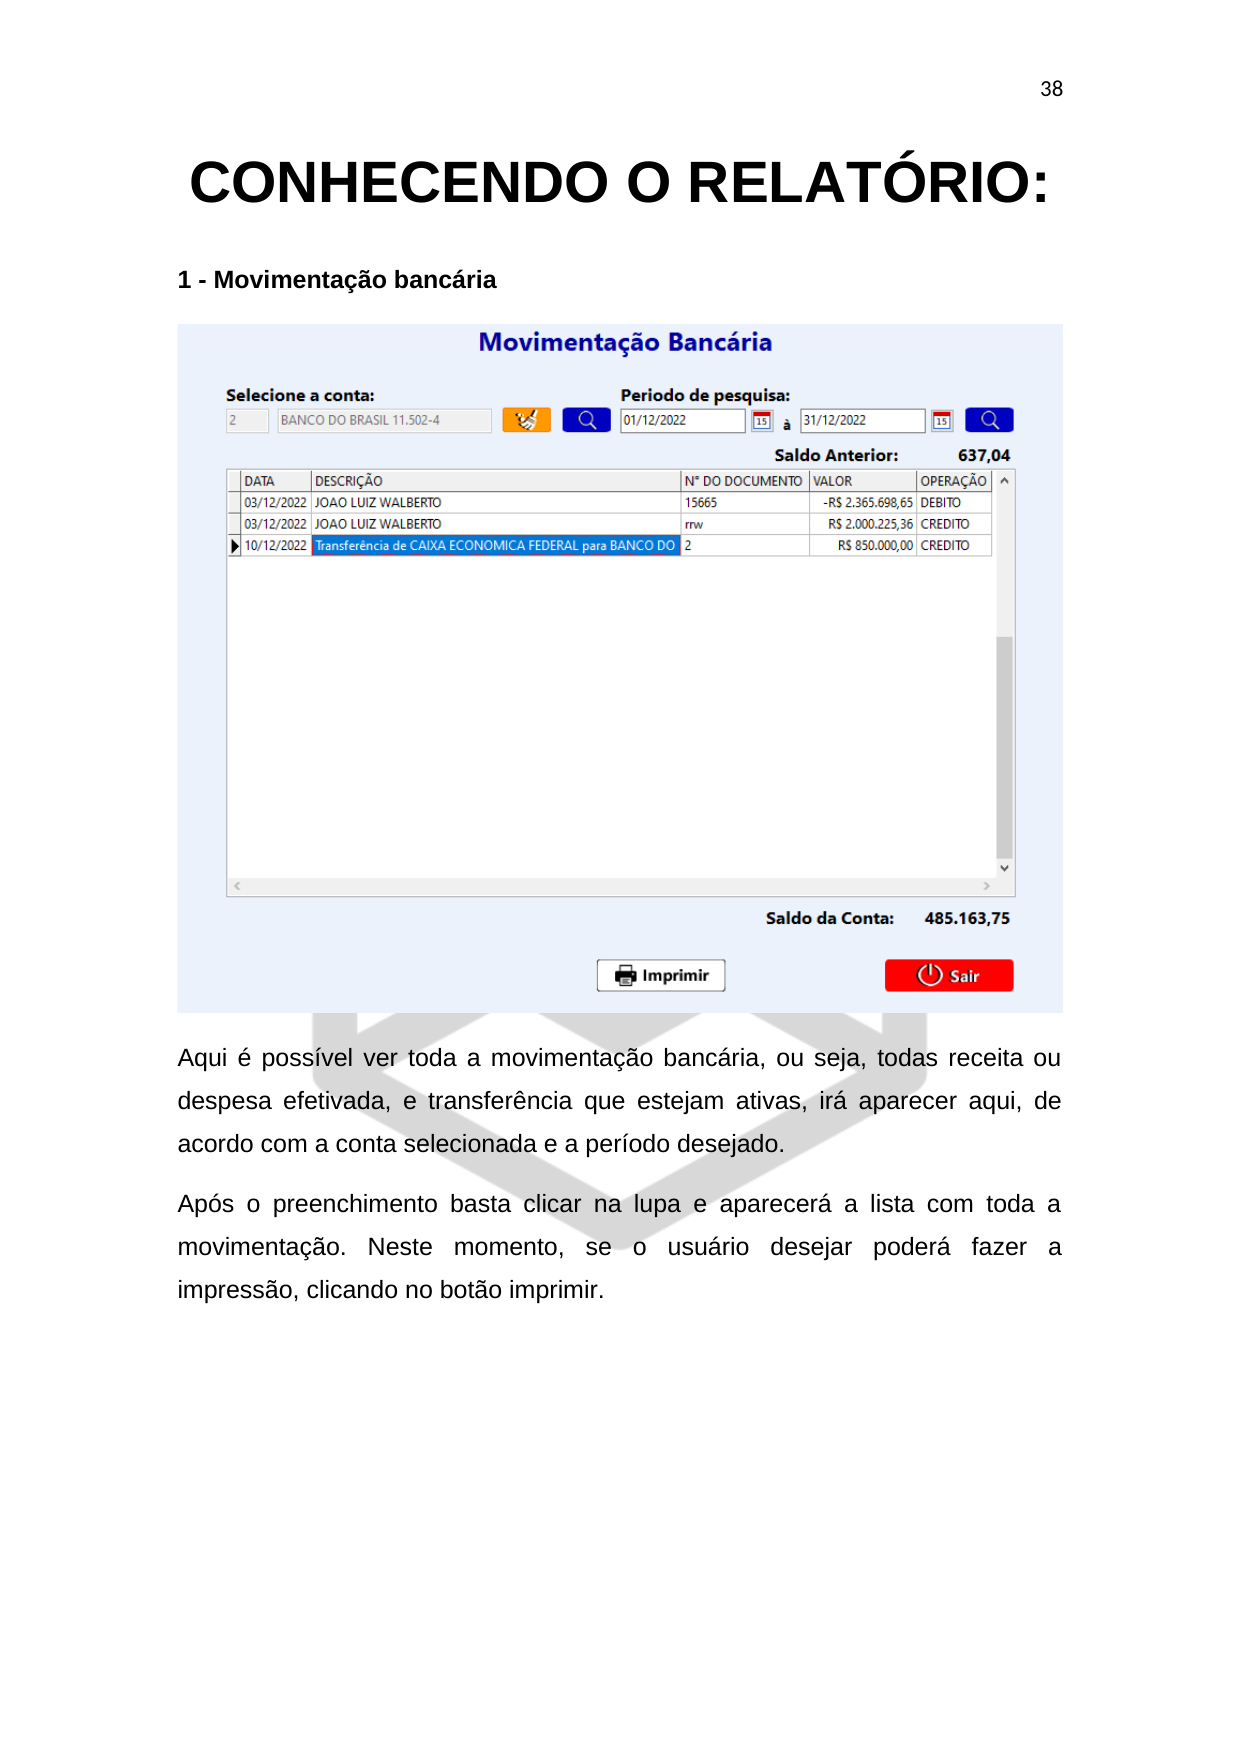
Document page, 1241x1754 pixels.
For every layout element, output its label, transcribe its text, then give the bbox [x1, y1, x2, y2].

picture [177, 324, 1063, 1013]
text Aqui é possível ver toda a movimentação bancária, ou seja, todas receita ou despesa efetivada, e transferência que estejam ativas, irá aparecer aqui, de acordo com a conta selecionada e a período desejado. [177, 1043, 1063, 1158]
text 1 - Movimentação bancária [177, 265, 1063, 294]
text Após o preenchimento basta clicar na lupa e aparecerá a lista com toda a movimentação. Neste momento, se o usuário desejar poderá fazer a impressão, clicando no botão imprimir. [177, 1189, 1063, 1304]
text CONHECENDO O RELATÓRIO: [177, 148, 1063, 215]
